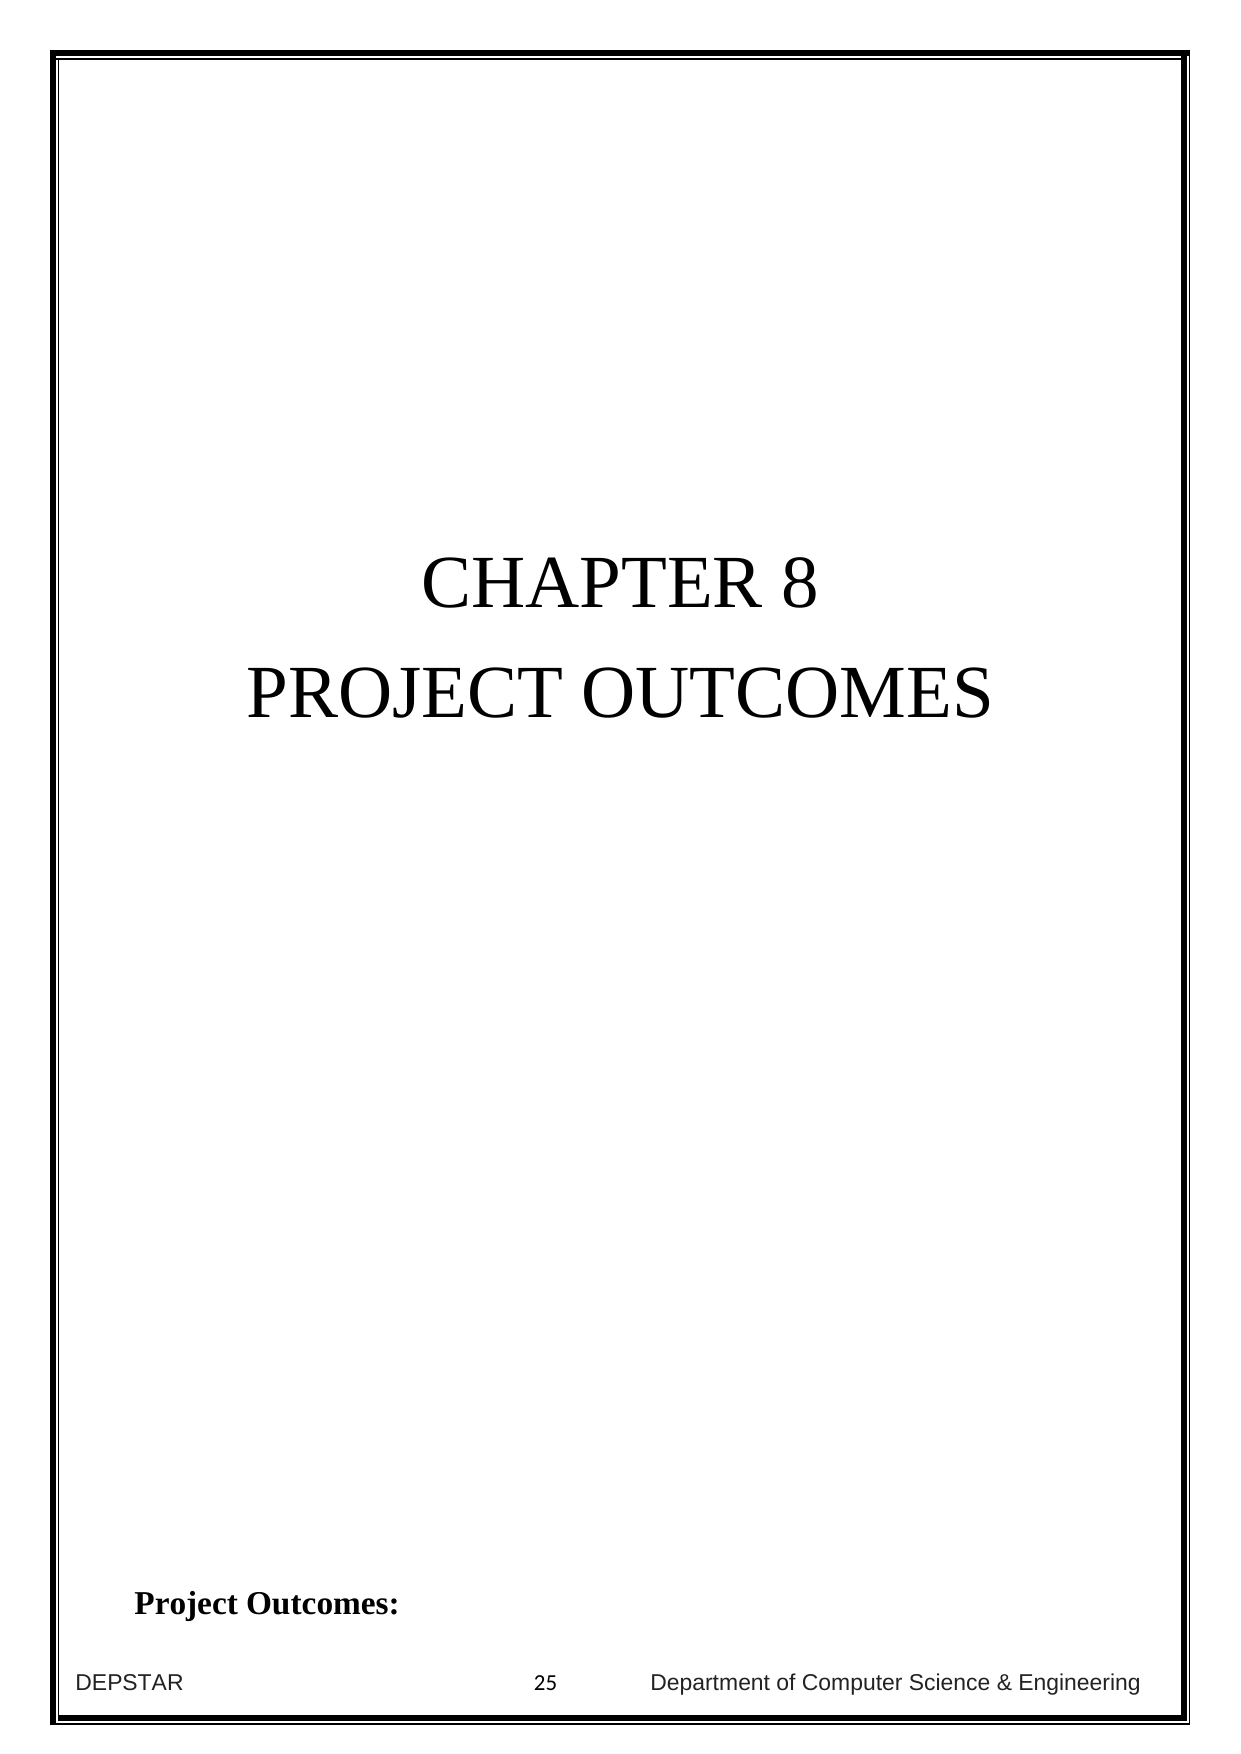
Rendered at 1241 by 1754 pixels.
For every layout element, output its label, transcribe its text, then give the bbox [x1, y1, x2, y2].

text Project Outcomes: [134, 1583, 1122, 1622]
text CHAPTER 8 [75, 537, 1165, 623]
text PROJECT OUTCOMES [75, 647, 1165, 733]
